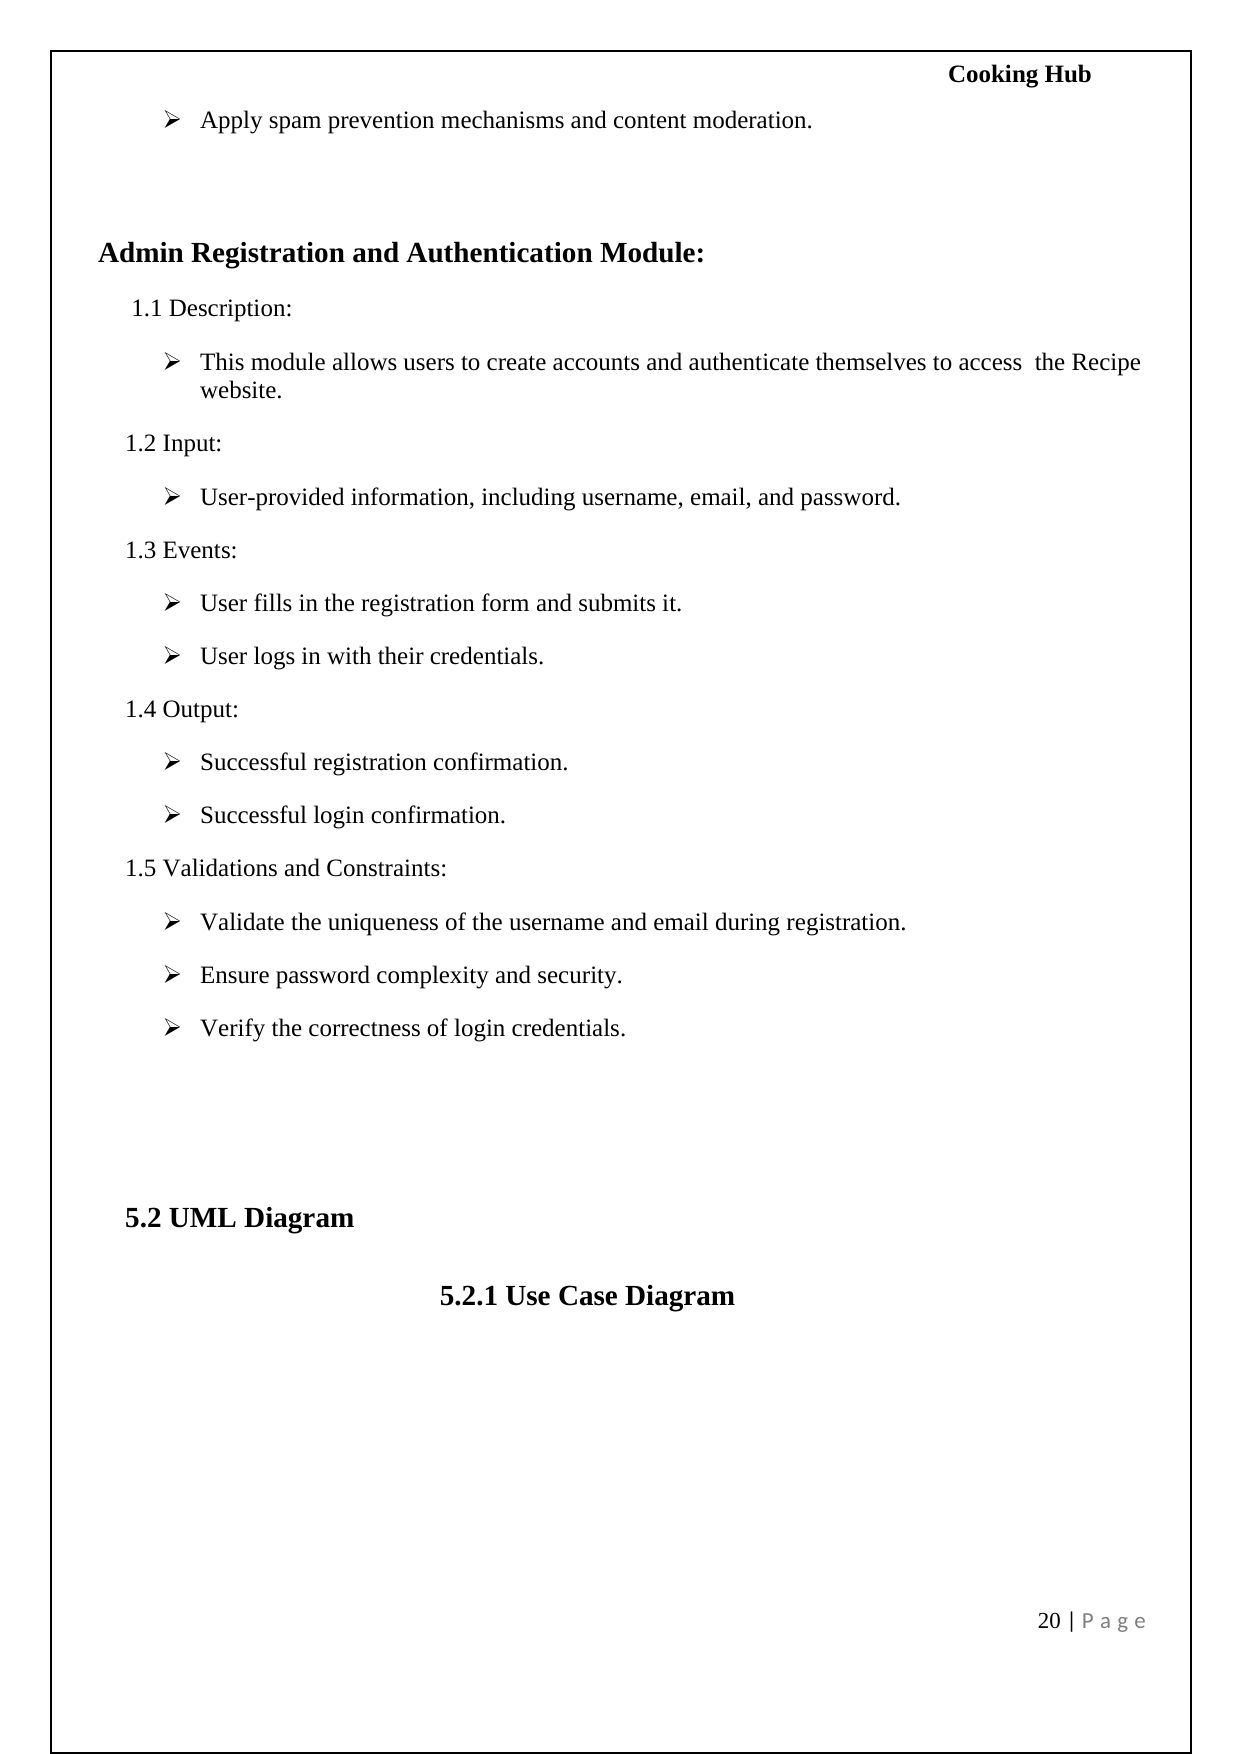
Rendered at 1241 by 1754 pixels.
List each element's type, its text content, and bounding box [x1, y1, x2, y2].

text 1.4 Output: [52, 694, 1190, 723]
list Verify the correctness of login credentials. [162, 1013, 1190, 1042]
list Apply spam prevention mechanisms and content moderation. [162, 105, 1190, 134]
list Ensure password complexity and security. [162, 960, 1190, 988]
text 1.2 Input: [52, 428, 1190, 457]
text 1.5 Validations and Constraints: [52, 853, 1190, 882]
list Successful registration confirmation. [162, 747, 1190, 776]
list User-provided information, including username, email, and password. [162, 482, 1190, 510]
text 1.3 Events: [52, 535, 1190, 563]
text 1.1 Description: [52, 293, 1190, 322]
text 5.2.1 Use Case Diagram [52, 1278, 1190, 1311]
list Successful login confirmation. [162, 800, 1190, 829]
list Validate the uniqueness of the username and email during registration. [162, 907, 1190, 935]
list User fills in the registration form and submits it. [162, 588, 1190, 617]
list User logs in with their credentials. [162, 641, 1190, 670]
list This module allows users to create accounts and authenticate themselves to access the Recipe website. [162, 347, 1190, 404]
text Admin Registration and Authentication Module: [52, 236, 1190, 269]
text 5.2 UML Diagram [52, 1200, 1190, 1234]
